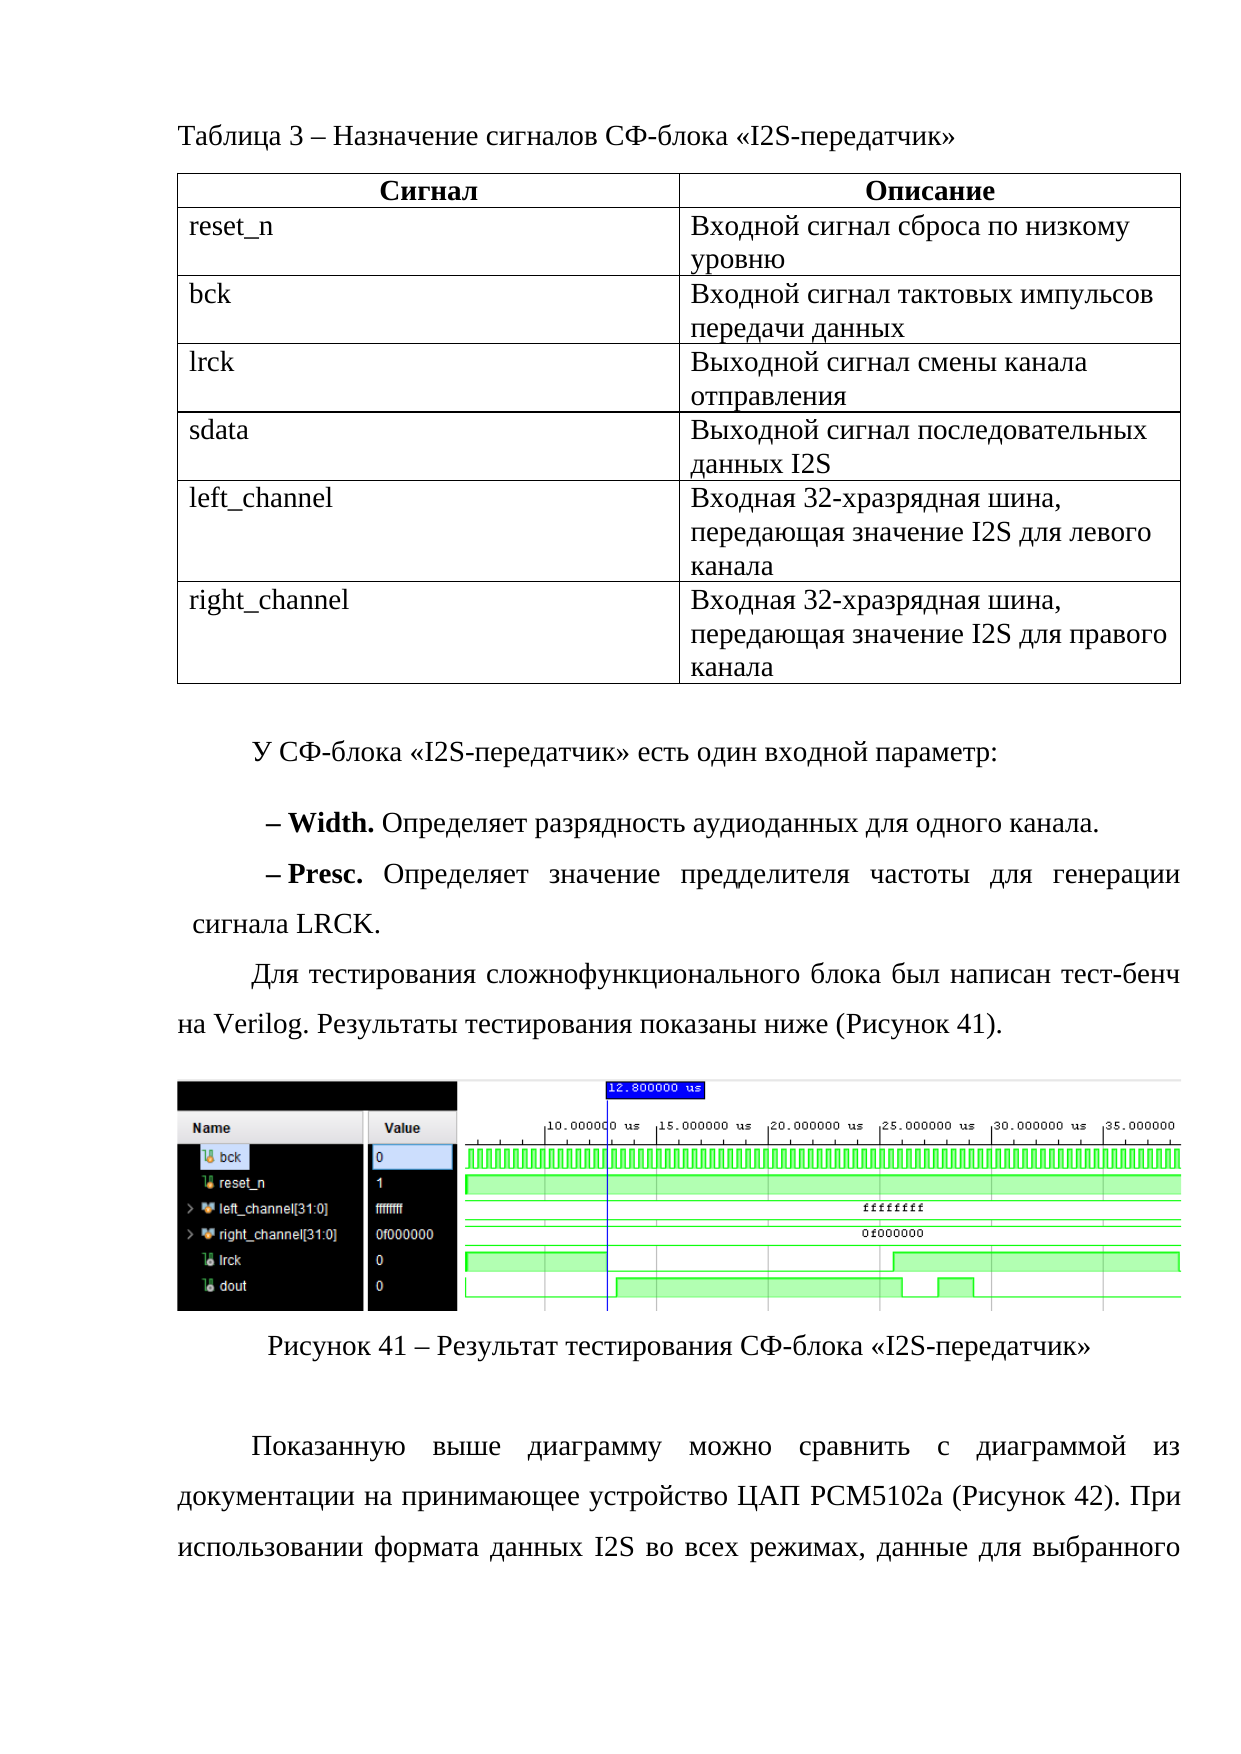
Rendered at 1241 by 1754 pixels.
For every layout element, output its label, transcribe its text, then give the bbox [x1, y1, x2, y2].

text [177, 1428, 1181, 1562]
text У СФ-блока «I2S-передатчик» есть один входной параметр: [177, 734, 1181, 768]
text Width. Определяет разрядность аудиоданных для одного канала. [192, 805, 1181, 839]
table_cell bck [178, 276, 679, 343]
table_cell Входная 32-хразрядная шина, передающая значение I2S для левого канала [680, 481, 1180, 581]
table_cell Входной сигнал тактовых импульсов передачи данных [680, 276, 1180, 343]
table_cell right_channel [178, 582, 679, 683]
text Таблица – Назначение сигналов СФ-блока «I2S-передатчик» [177, 118, 1181, 152]
text Для тестирования сложнофункционального блока был написан тест-бенч на Verilog. Результаты тестирования показаны ниже (Рисунок 41). [177, 956, 1181, 1040]
table_cell left_channel [178, 481, 679, 581]
table_cell Выходной сигнал последовательных данных I2S [680, 413, 1180, 479]
table_cell lrck [178, 344, 679, 411]
table_cell Входной сигнал сброса по низкому уровню [680, 208, 1180, 275]
table_cell sdata [178, 413, 679, 479]
text Presc. Определяет значение предделителя частоты для генерации сигнала LRCK. [192, 856, 1181, 939]
table_cell Выходной сигнал смены канала отправления [680, 344, 1180, 411]
text Рисунок – Результат тестирования СФ-блока «I2S-передатчик» [177, 1328, 1181, 1361]
table_cell Входная 32-хразрядная шина, передающая значение I2S для правого канала [680, 582, 1180, 683]
picture [177, 1077, 1182, 1311]
table_header Описание [680, 174, 1180, 207]
table_header Сигнал [178, 174, 679, 207]
table_cell reset_n [178, 208, 679, 275]
